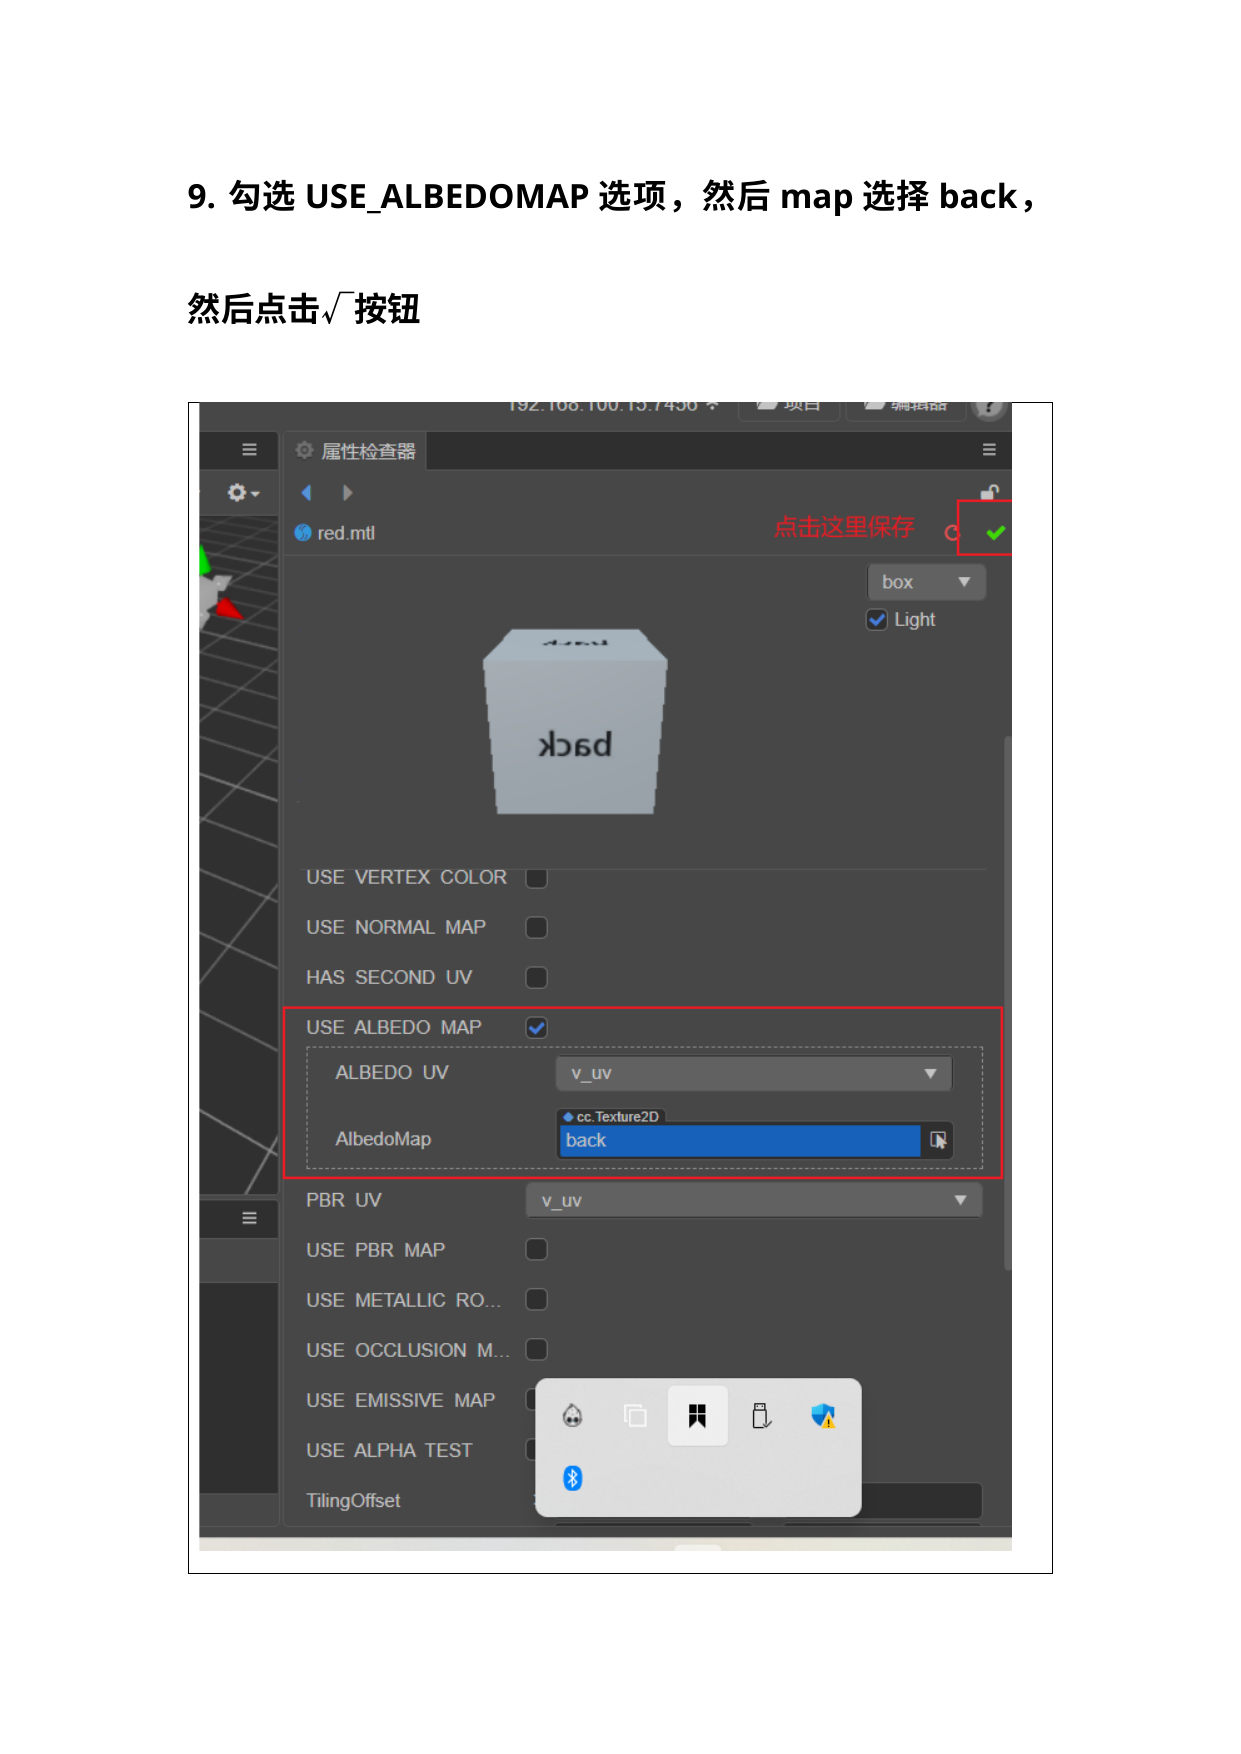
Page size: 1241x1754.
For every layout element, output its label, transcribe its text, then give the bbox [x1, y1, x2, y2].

picture [199, 402, 1012, 1551]
subtitle 9. 勾选USE_ALBEDOMAP选项，然后map选择back，然后点击√按钮 [187, 162, 1053, 339]
table_header [189, 403, 1052, 1573]
